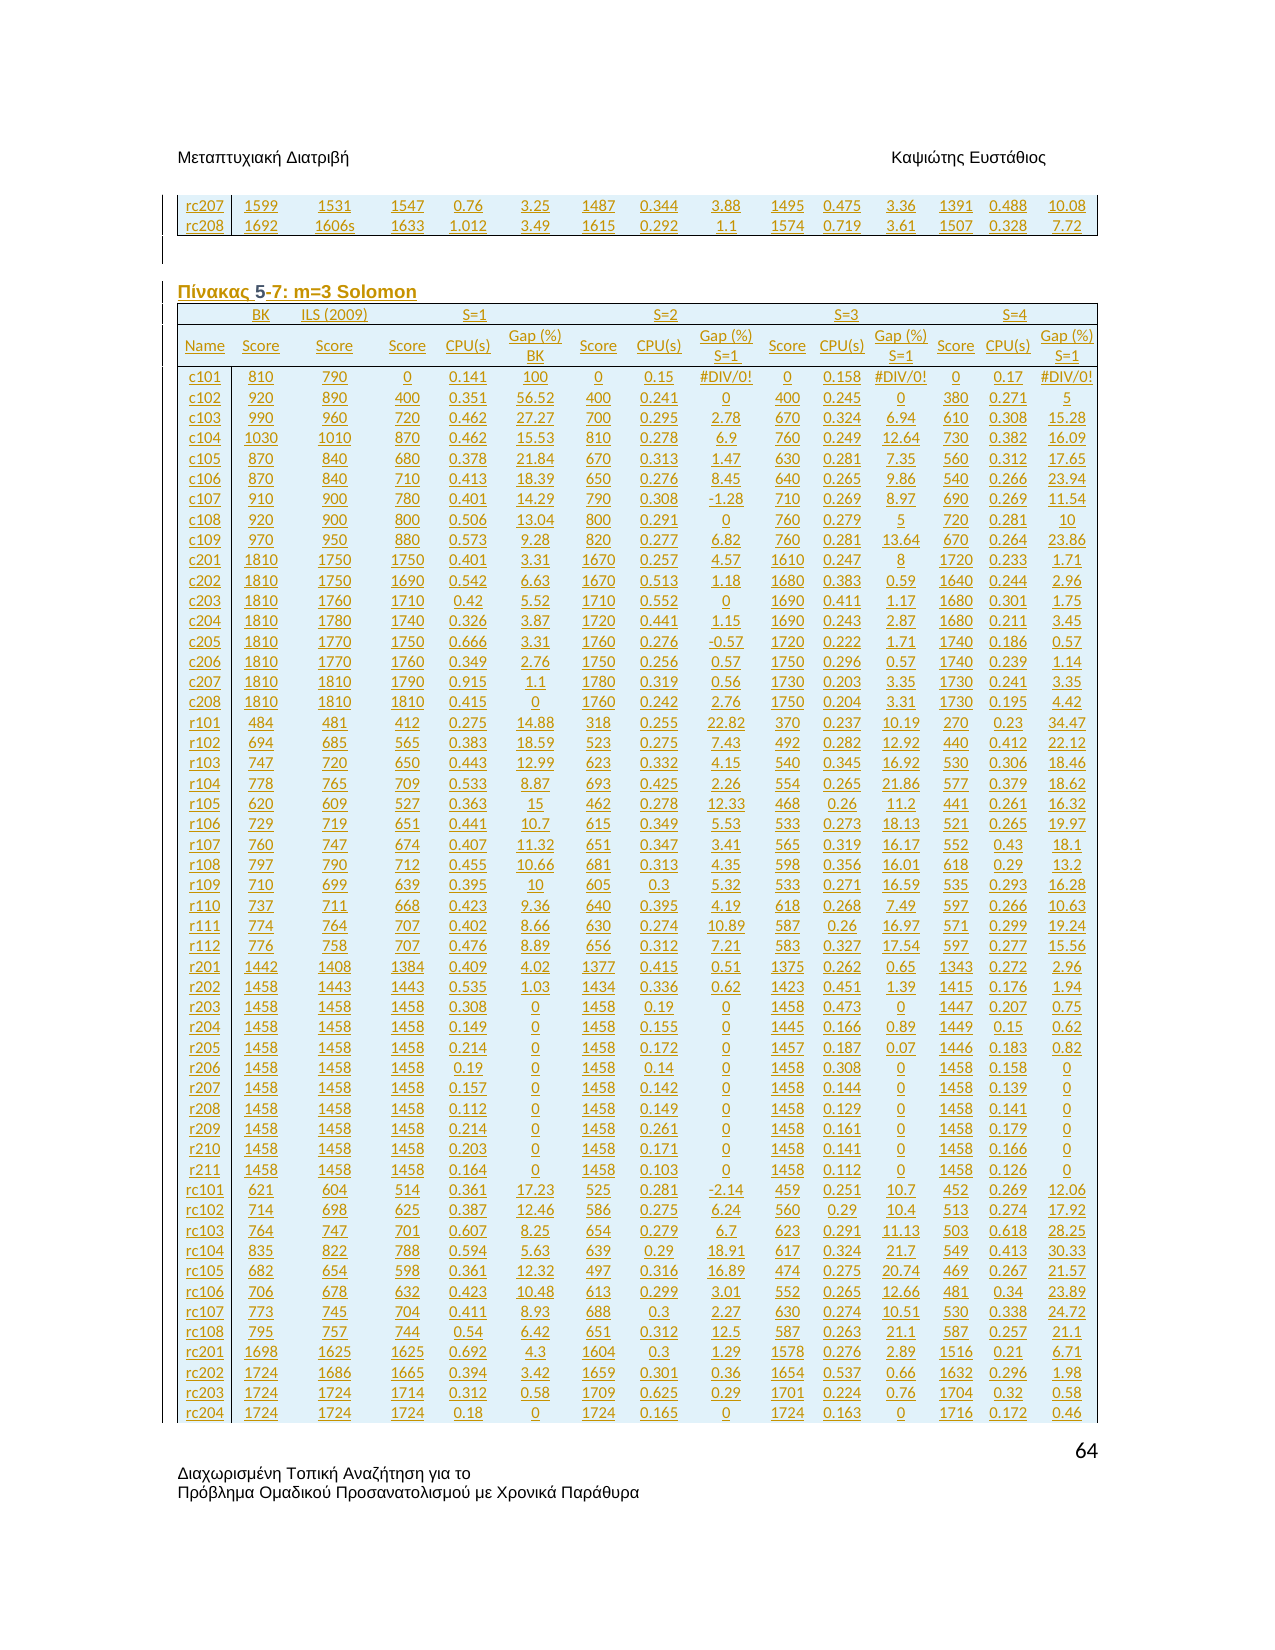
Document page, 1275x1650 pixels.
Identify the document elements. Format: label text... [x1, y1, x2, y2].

text 5 [177, 281, 1098, 303]
